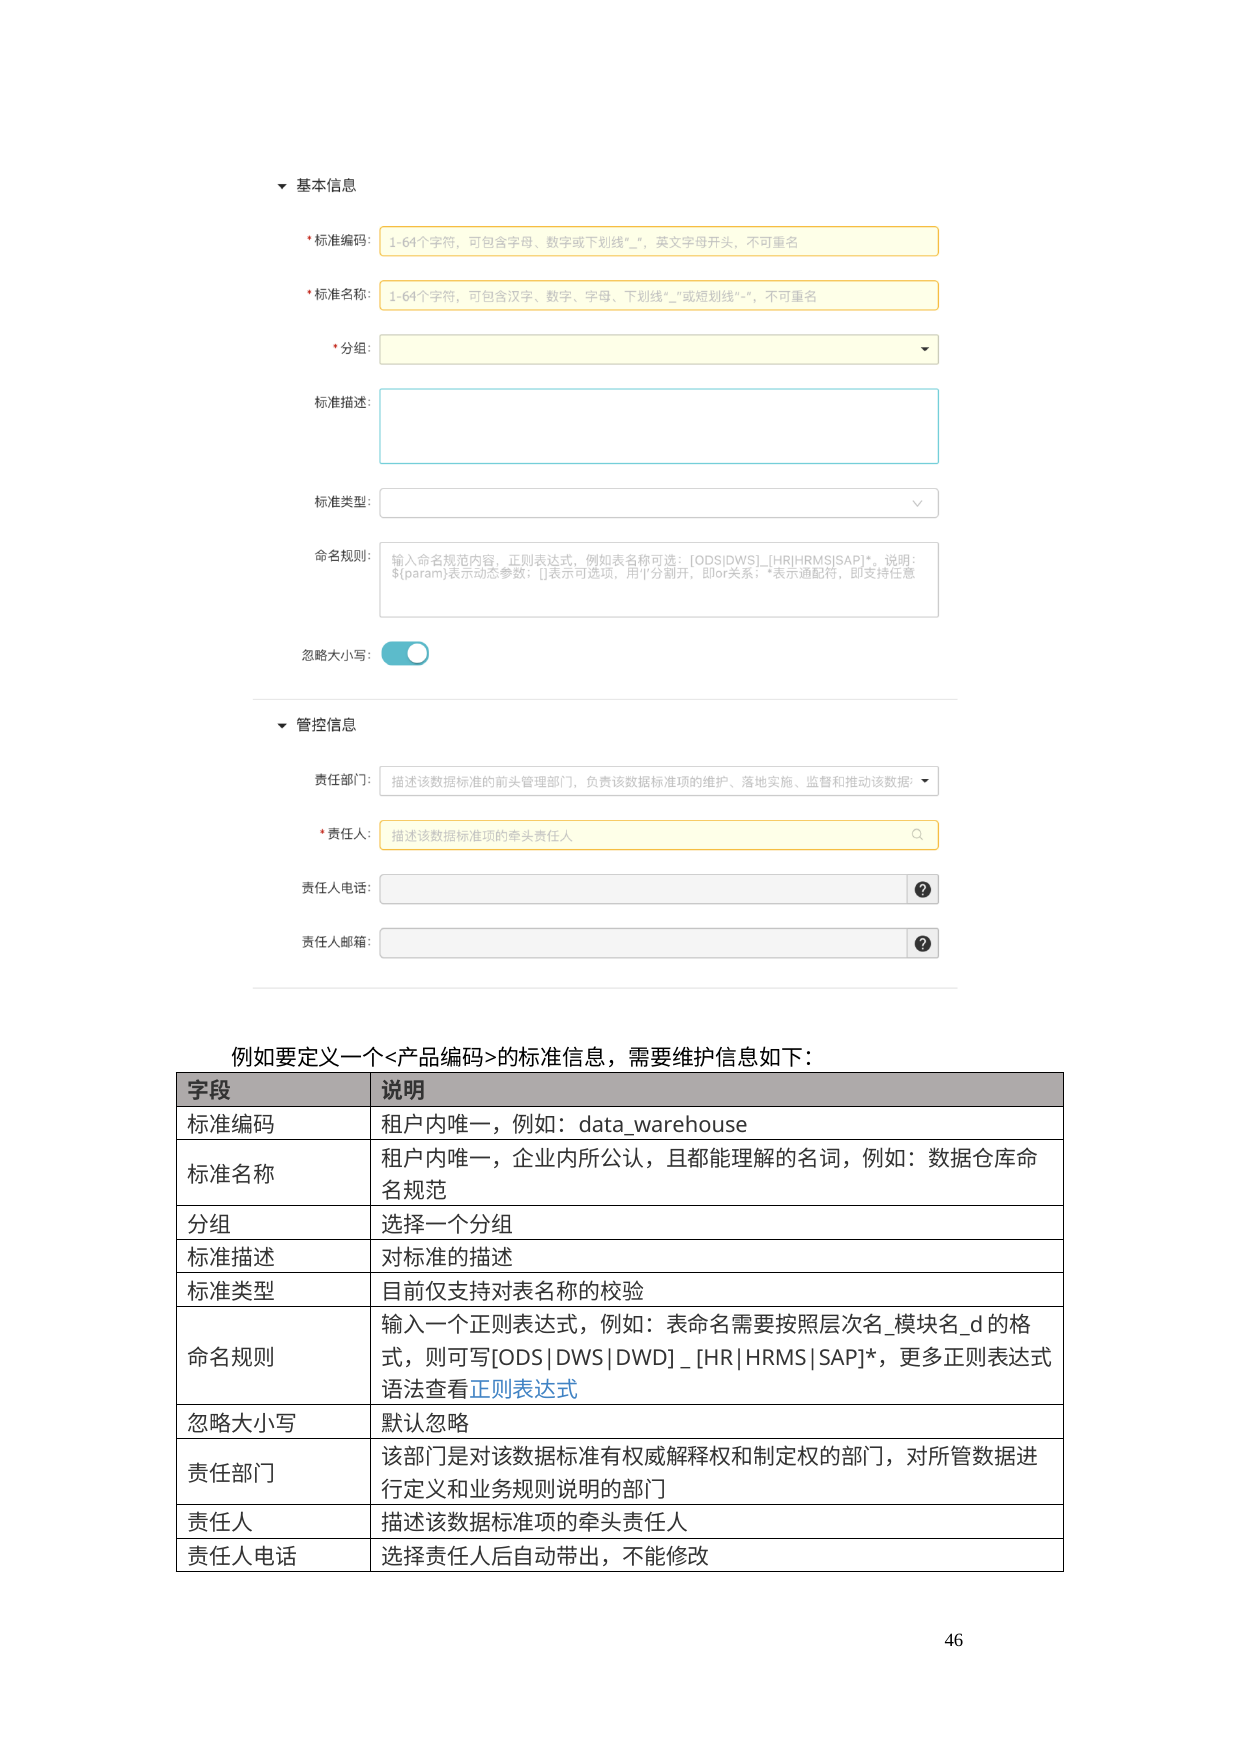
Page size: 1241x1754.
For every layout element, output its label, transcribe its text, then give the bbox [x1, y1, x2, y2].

table_cell 责任人电话 [177, 1539, 370, 1571]
table_header 说明 [371, 1073, 1063, 1106]
table_cell 责任人 [177, 1505, 370, 1537]
table_cell 忽略大小写 [177, 1405, 370, 1438]
table_cell 标准名称 [177, 1140, 370, 1205]
table_header 字段 [177, 1073, 370, 1106]
table_cell 标准描述 [177, 1240, 370, 1272]
table_cell 责任部门 [177, 1439, 370, 1504]
table_cell 命名规则 [177, 1307, 370, 1404]
table_cell 描述该数据标准项的牵头责任人 [371, 1505, 1063, 1537]
picture [231, 162, 983, 1012]
table_cell 租户内唯一，企业内所公认，且都能理解的名词，例如：数据仓库命名规范 [371, 1140, 1063, 1205]
list 例如要定义一个<产品编码>的标准信息，需要维护信息如下： [187, 1039, 1053, 1072]
table_cell 分组 [177, 1206, 370, 1239]
table_cell 租户内唯一，例如：data_warehouse [371, 1107, 1063, 1139]
table_cell 默认忽略 [371, 1405, 1063, 1438]
table_cell 该部门是对该数据标准有权威解释权和制定权的部门，对所管数据进行定义和业务规则说明的部门 [371, 1439, 1063, 1504]
table_cell 选择责任人后自动带出，不能修改 [371, 1539, 1063, 1571]
table_cell 目前仅支持对表名称的校验 [371, 1273, 1063, 1306]
table_cell 标准编码 [177, 1107, 370, 1139]
table_cell 选择一个分组 [371, 1206, 1063, 1239]
table_cell 标准类型 [177, 1273, 370, 1306]
table_cell 对标准的描述 [371, 1240, 1063, 1272]
table_cell 输入一个正则表达式，例如：表命名需要按照层次名_模块名_d的格式，则可写[ODS|DWS|DWD] _ [HR|HRMS|SAP]*，更多正则表达式语法查看正则表达式 [371, 1307, 1063, 1404]
